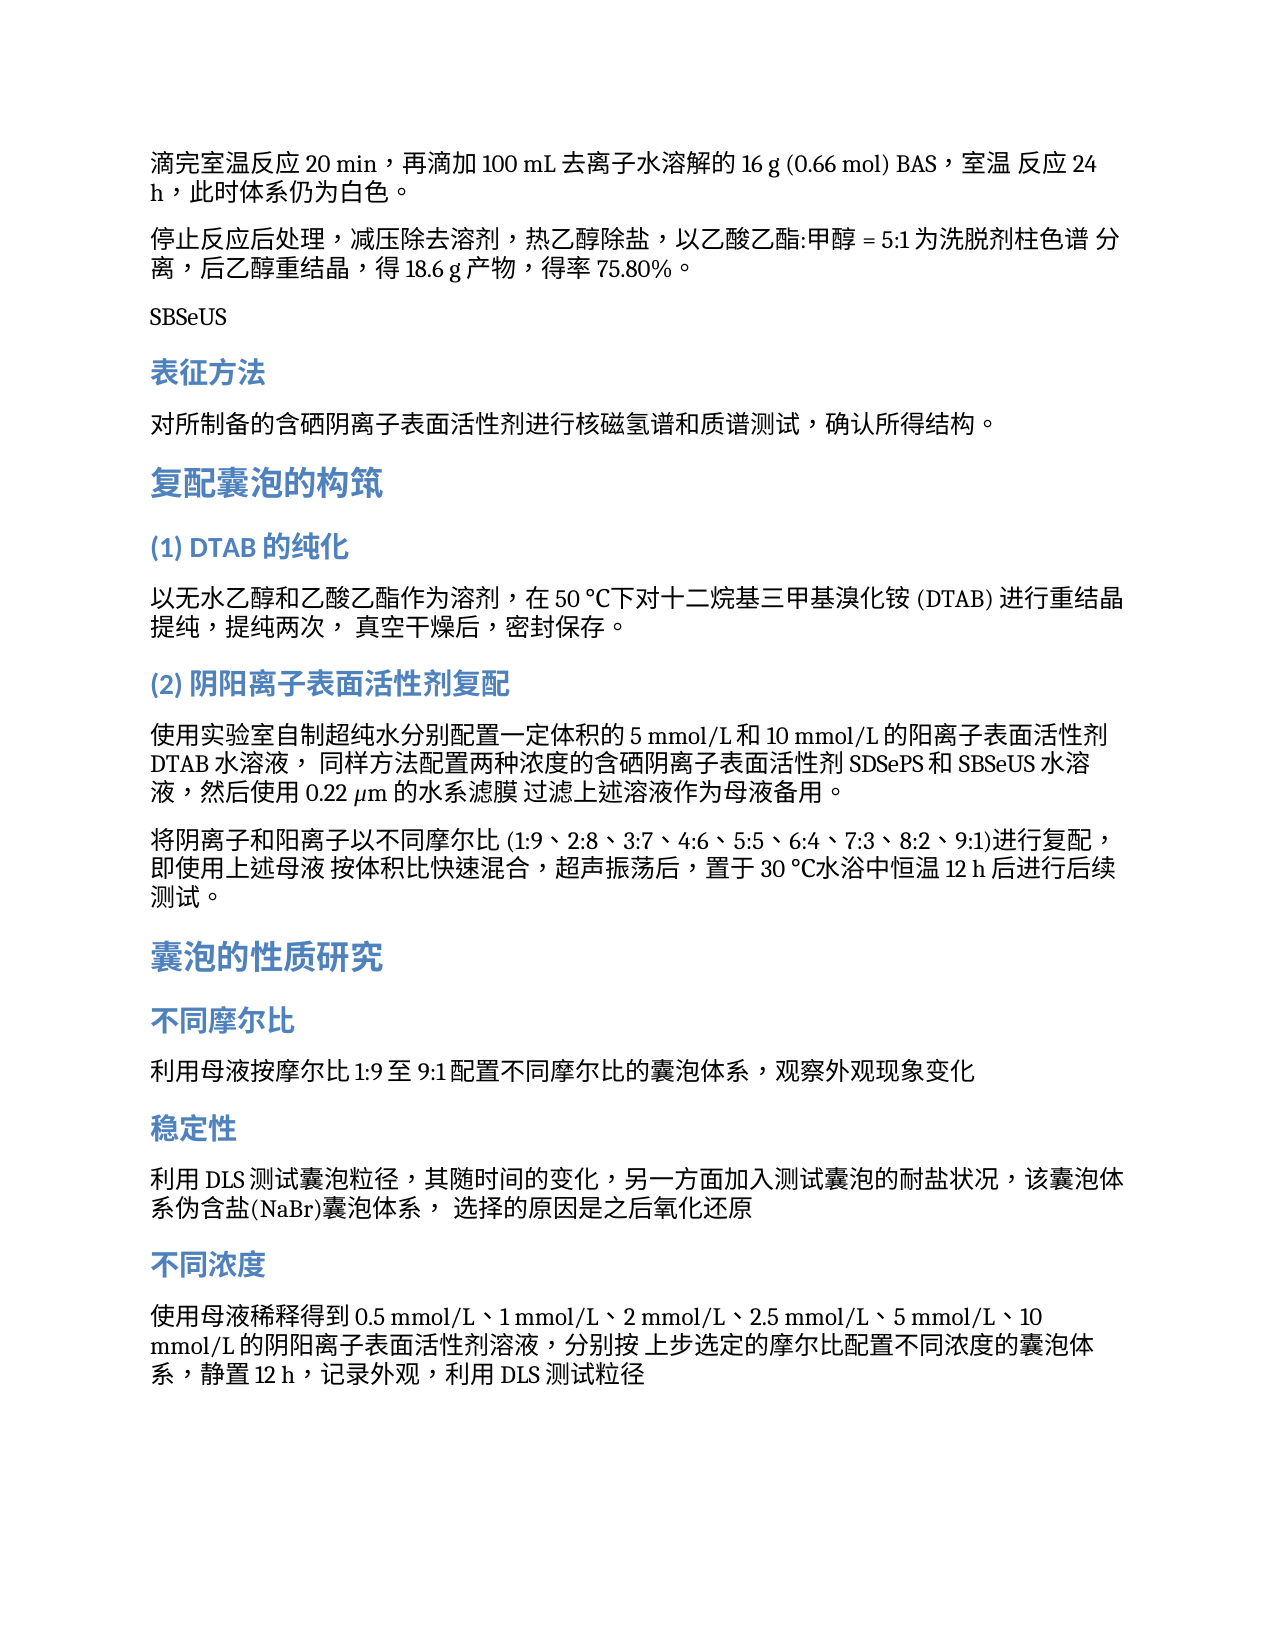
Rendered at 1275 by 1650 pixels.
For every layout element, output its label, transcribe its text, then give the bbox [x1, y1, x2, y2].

subtitle 表征方法 [150, 352, 1125, 392]
subtitle 囊泡的性质研究 [150, 934, 1125, 979]
subtitle (1) DTAB的纯化 [150, 526, 1125, 566]
subtitle (2) 阴阳离子表面活性剂复配 [150, 663, 1125, 703]
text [150, 150, 1125, 207]
subtitle 复配囊泡的构筑 [150, 460, 1125, 506]
subtitle 不同浓度 [150, 1245, 1125, 1284]
text 使用实验室自制超纯水分别配置一定体积的5 mmol/L和10 mmol/L的阳离子表面活性剂DTAB水溶液， 同样方法配置两种浓度的含硒阴离子表面活性剂SDSePS和SBSeUS水溶液，然后使用 0.22 m 的水系滤膜 过滤上述溶液作为母液备用。 [150, 722, 1125, 808]
text 对所制备的含硒阴离子表面活性剂进行核磁氢谱和质谱测试，确认所得结构。 [150, 411, 1125, 439]
subtitle 稳定性 [150, 1108, 1125, 1148]
text SBSeUS [150, 302, 1125, 331]
text 将阴离子和阳离子以不同摩尔比 (1:9、2:8、3:7、4:6、5:5、6:4、7:3、8:2、9:1)进行复配，即使用上述母液 按体积比快速混合，超声振荡后，置于30 ℃水浴中恒温12 h后进行后续测试。 [150, 827, 1125, 913]
text 利用母液按摩尔比1:9至9:1配置不同摩尔比的囊泡体系，观察外观现象变化 [150, 1058, 1125, 1087]
text 利用DLS测试囊泡粒径，其随时间的变化，另一方面加入测试囊泡的耐盐状况，该囊泡体系伪含盐(NaBr)囊泡体系， 选择的原因是之后氧化还原 [150, 1166, 1125, 1224]
text 以无水乙醇和乙酸乙酯作为溶剂，在50 ℃下对十二烷基三甲基溴化铵 (DTAB) 进行重结晶提纯，提纯两次， 真空干燥后，密封保存。 [150, 585, 1125, 642]
text 停止反应后处理，减压除去溶剂，热乙醇除盐，以乙酸乙酯:甲醇 = 5:1 为洗脱剂柱色谱 分离，后乙醇重结晶，得 18.6 g 产物，得率 75.80%。 [150, 226, 1125, 284]
subtitle 不同摩尔比 [150, 1000, 1125, 1039]
text 使用母液稀释得到0.5 mmol/L、1 mmol/L、2 mmol/L、2.5 mmol/L、5 mmol/L、10 mmol/L的阴阳离子表面活性剂溶液，分别按 上步选定的摩尔比配置不同浓度的囊泡体系，静置12 h，记录外观，利用DLS测试粒径 [150, 1303, 1125, 1389]
